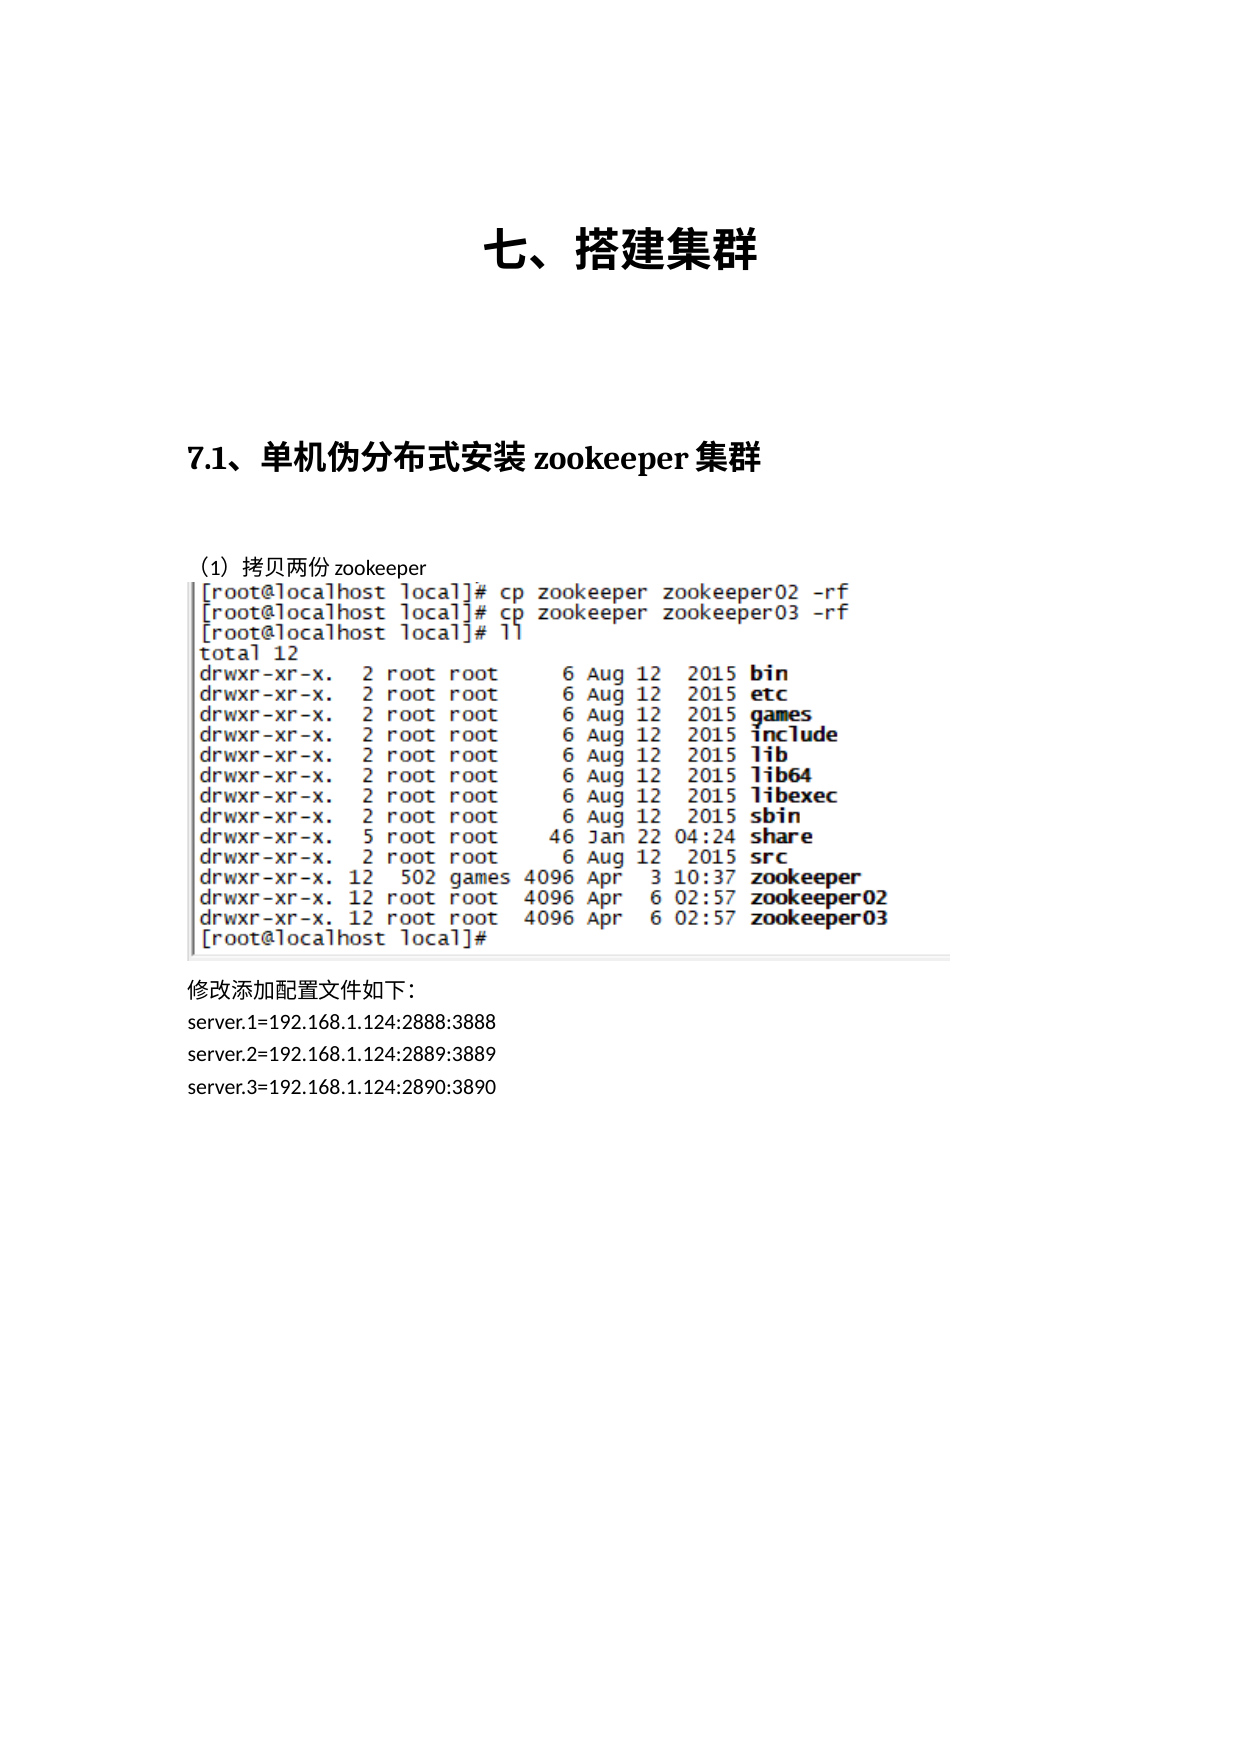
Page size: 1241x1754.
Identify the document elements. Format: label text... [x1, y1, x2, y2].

text server.3=192.168.1.124:2890:3890 [187, 1070, 1053, 1102]
subtitle 7.1、单机伪分布式安装zookeeper集群 [187, 423, 1053, 488]
text （1）拷贝两份zookeeper [187, 550, 1053, 582]
picture [187, 582, 950, 961]
text 修改添加配置文件如下： [187, 972, 1053, 1005]
subtitle 七、搭建集群 [187, 197, 1053, 295]
text server.2=192.168.1.124:2889:3889 [187, 1037, 1053, 1070]
text server.1=192.168.1.124:2888:3888 [187, 1005, 1053, 1037]
